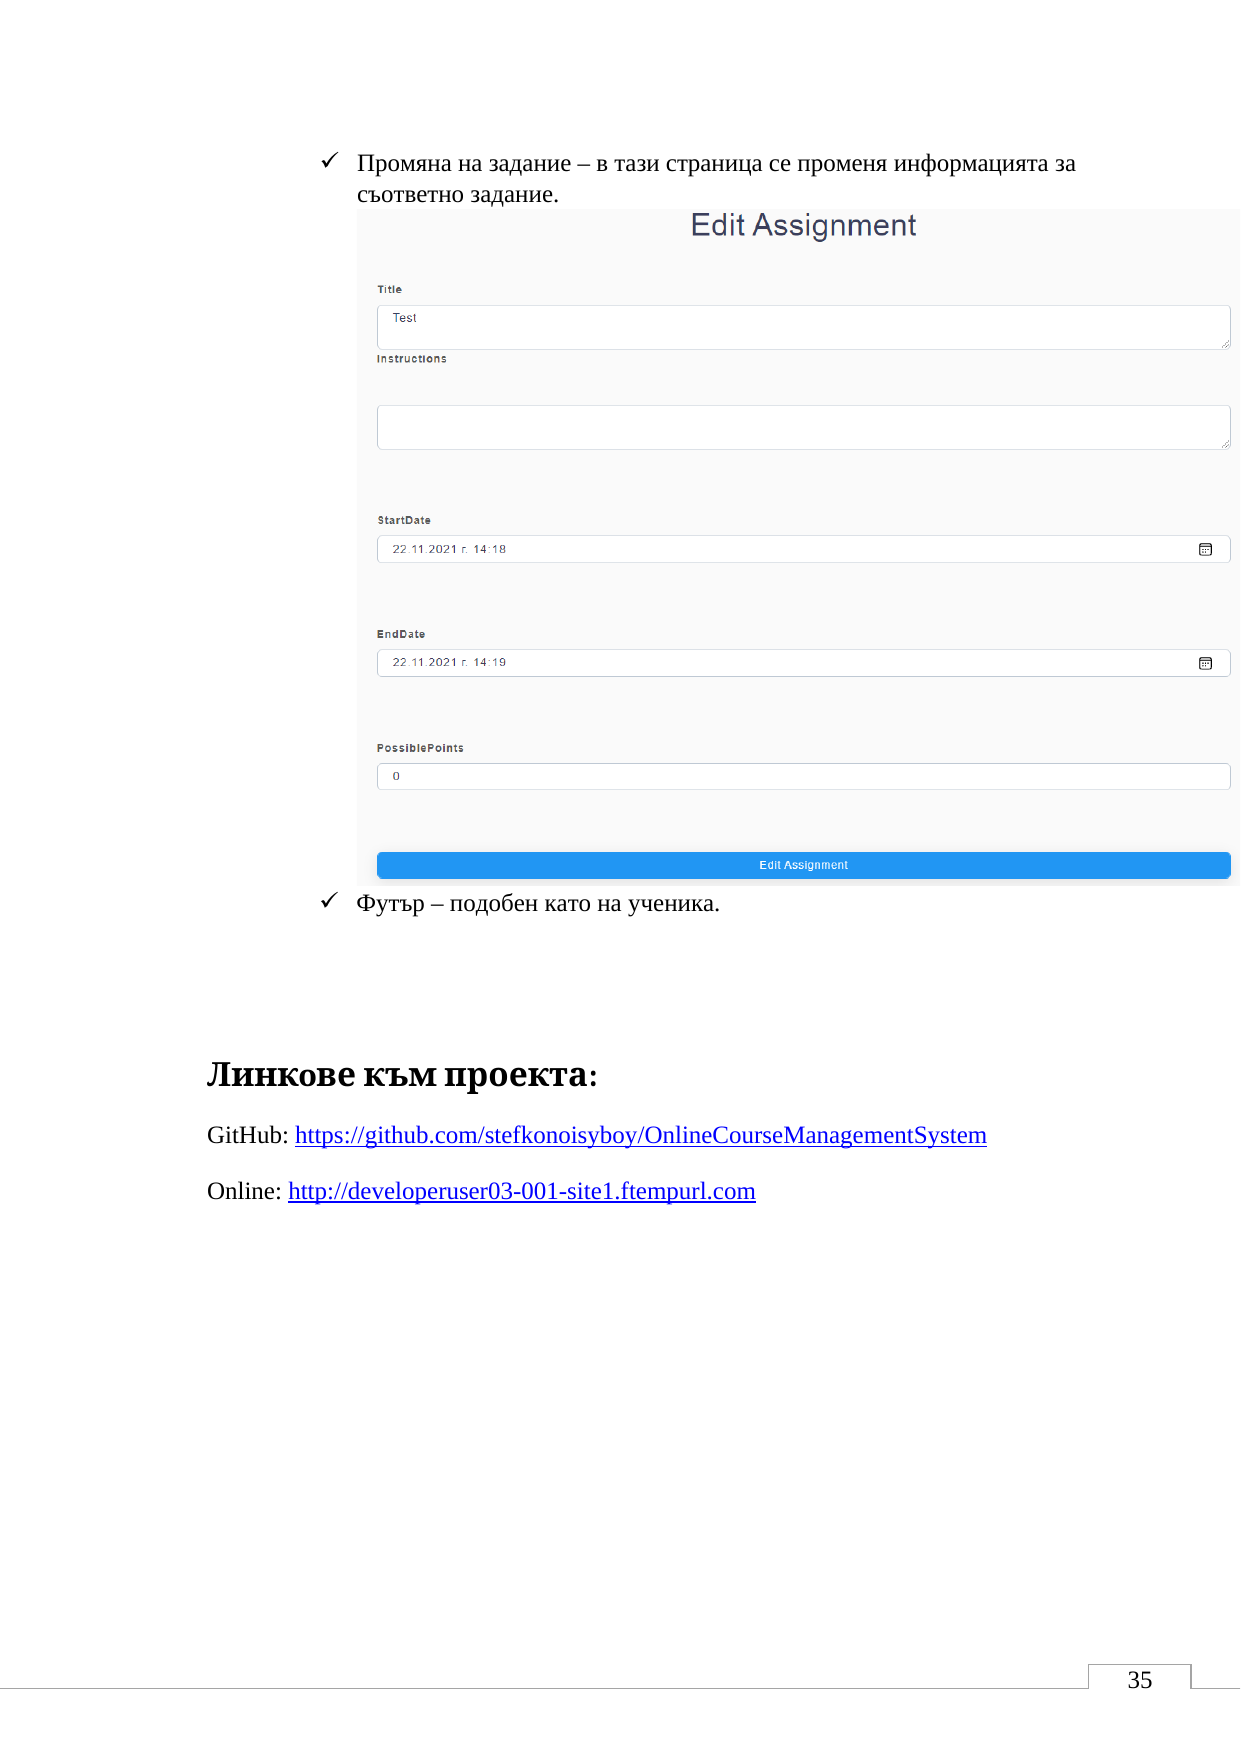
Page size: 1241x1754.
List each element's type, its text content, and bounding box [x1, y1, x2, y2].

picture [356, 209, 1241, 886]
list Футър – подобен като на ученика. [319, 888, 1092, 917]
text Online: http://developeruser03-001-site1.ftempurl.com [207, 1176, 1092, 1205]
subtitle Линкoве към проекта: [207, 1057, 1092, 1095]
text GitHub: https://github.com/stefkonoisyboy/OnlineCourseManagementSystem [207, 1121, 1092, 1149]
list Промяна на задание – в тази страница се променя информацията за съответно задание. [319, 148, 1092, 207]
